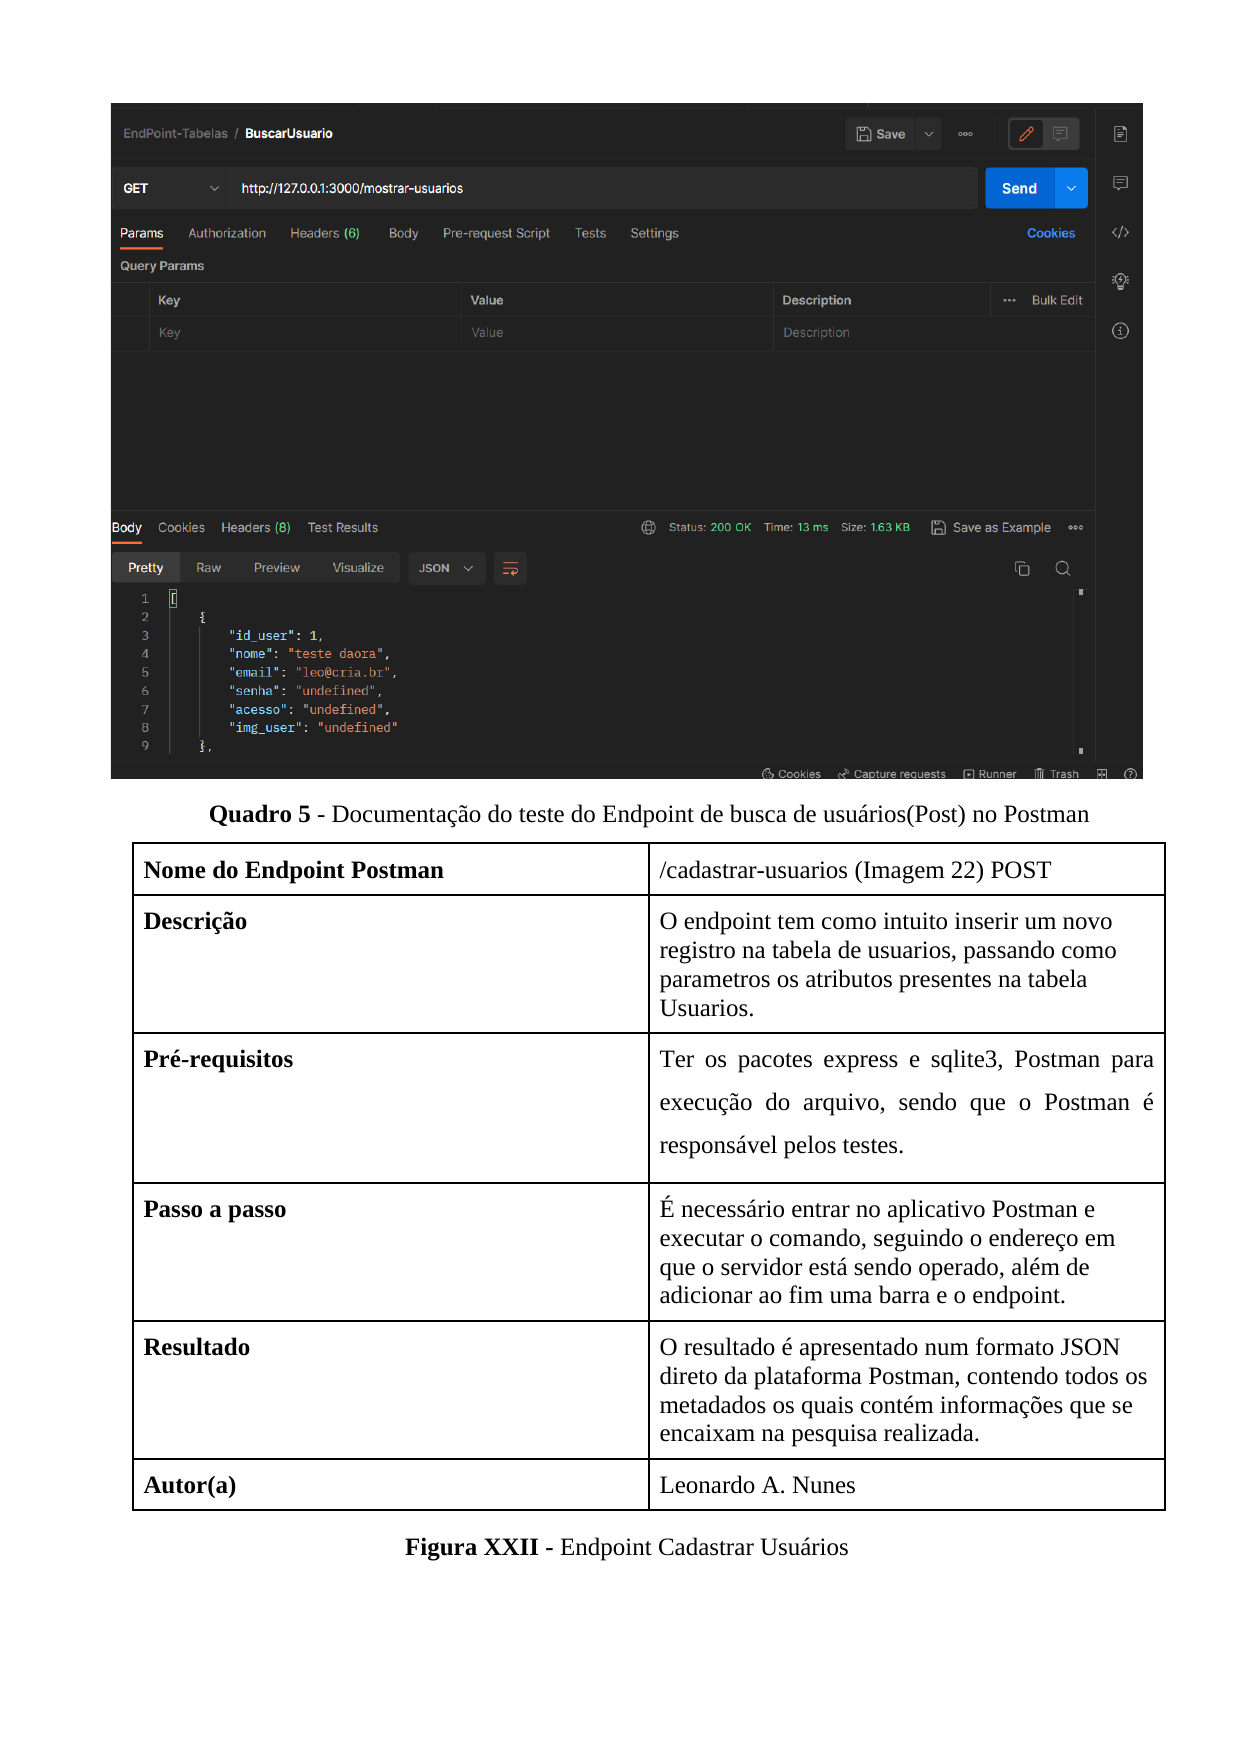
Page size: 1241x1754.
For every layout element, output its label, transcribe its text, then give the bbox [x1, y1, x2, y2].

table_cell Descrição [134, 896, 648, 1032]
table_cell Resultado [134, 1322, 648, 1458]
table_cell Passo a passo [134, 1184, 648, 1320]
text Figura XXII - Endpoint Cadastrar Usuários [88, 1532, 1165, 1561]
table_cell Leonardo A. Nunes [650, 1460, 1164, 1509]
table_cell O endpoint tem como intuito inserir um novo registro na tabela de usuarios, passando como parametros os atributos presentes na tabela Usuarios. [650, 896, 1164, 1032]
text Quadro 5 - Documentação do teste do Endpoint de busca de usuários(Post) no Postman [133, 799, 1165, 828]
table_cell Autor(a) [134, 1460, 648, 1509]
picture [110, 103, 1143, 779]
table_header Nome do Endpoint Postman [134, 844, 648, 894]
table_header /cadastrar-usuarios (Imagem 22) POST [650, 844, 1164, 894]
table_cell Ter os pacotes express e sqlite3, Postman para execução do arquivo, sendo que o Postman é responsável pelos testes. [650, 1034, 1164, 1182]
table_cell O resultado é apresentado num formato JSON direto da plataforma Postman, contendo todos os metadados os quais contém informações que se encaixam na pesquisa realizada. [650, 1322, 1164, 1458]
table_cell Pré-requisitos [134, 1034, 648, 1182]
table_cell É necessário entrar no aplicativo Postman e executar o comando, seguindo o endereço em que o servidor está sendo operado, além de adicionar ao fim uma barra e o endpoint. [650, 1184, 1164, 1320]
